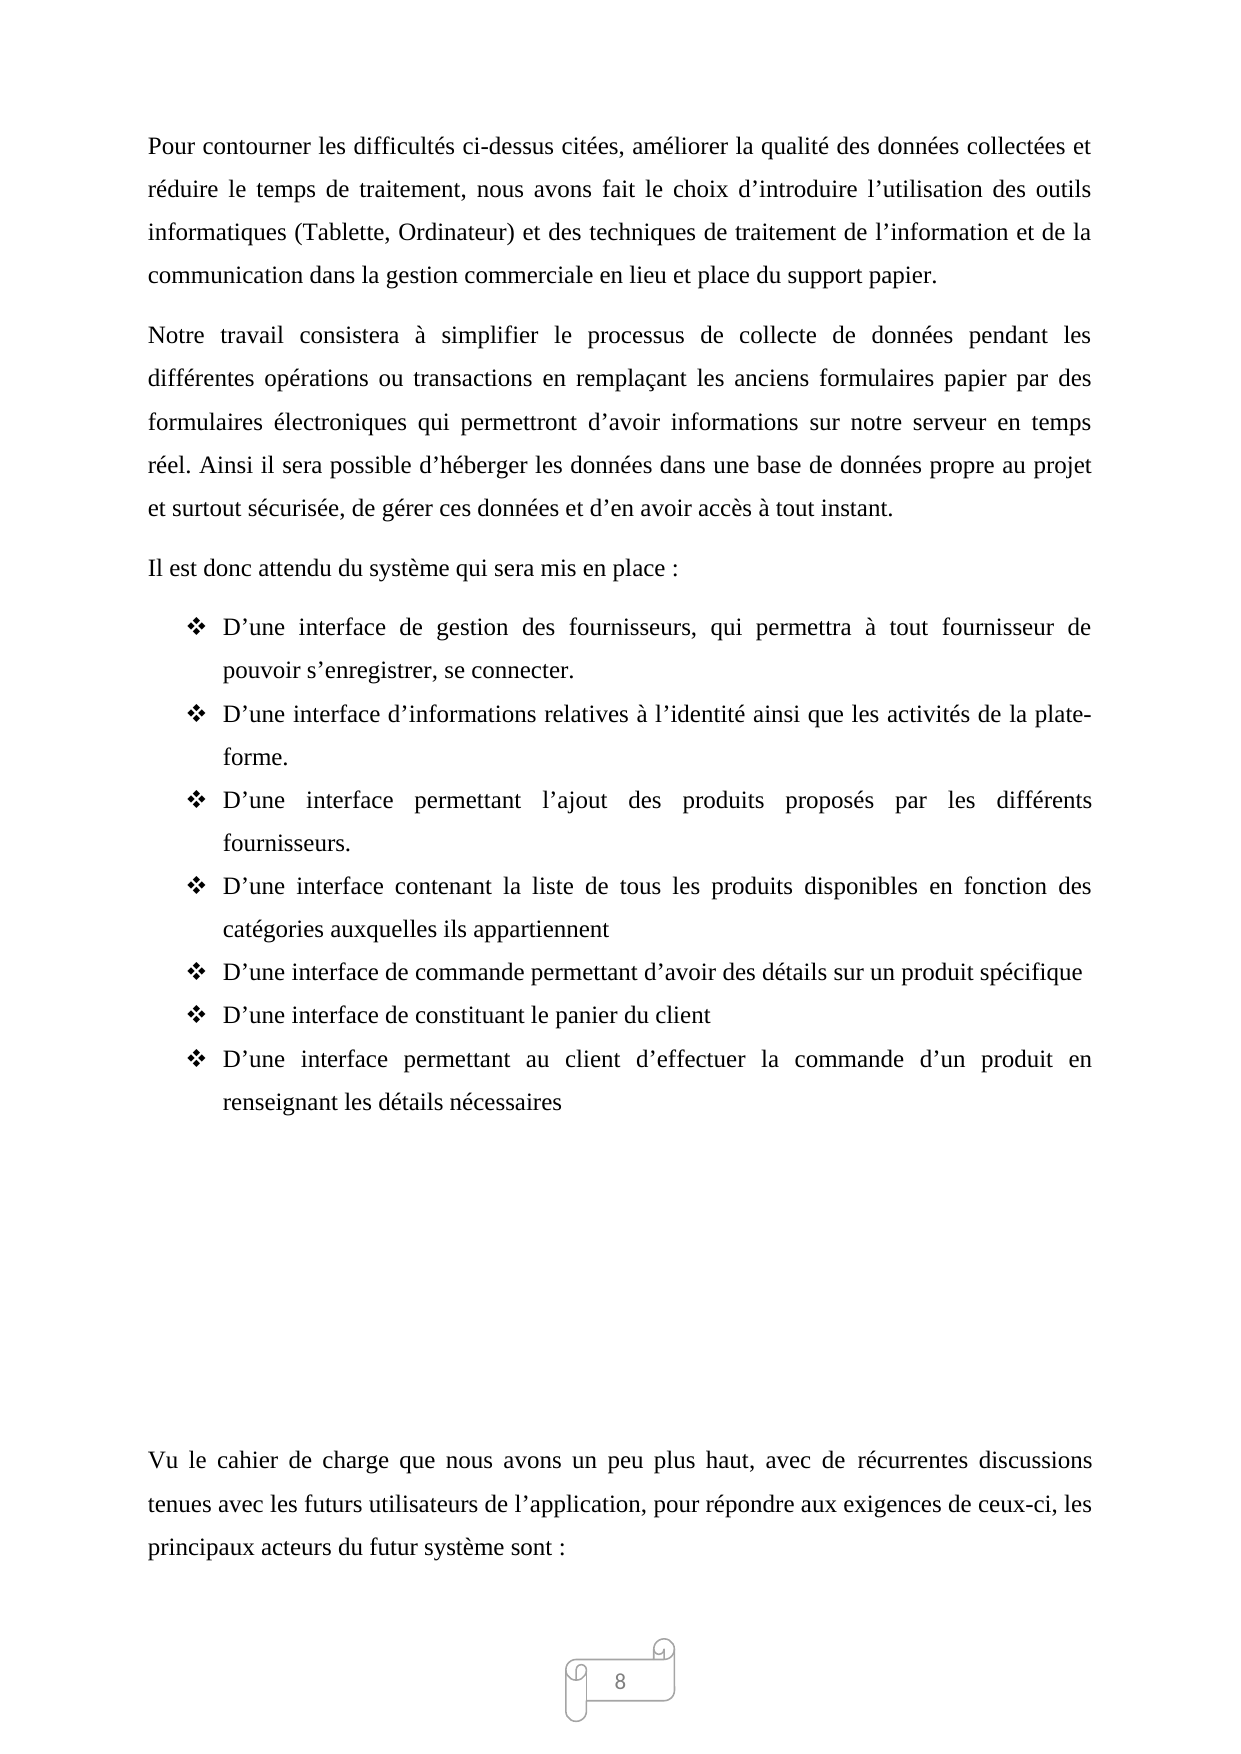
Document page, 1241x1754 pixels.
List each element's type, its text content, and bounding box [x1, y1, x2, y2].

list D’une interface permettant l’ajout des produits proposés par les différents fournisseurs. [185, 785, 1093, 857]
list D’une interface permettant au client d’effectuer la commande d’un produit en renseignant les détails nécessaires [185, 1044, 1093, 1116]
text Vu le cahier de charge que nous avons un peu plus haut, avec de récurrentes discussions tenues avec les futurs utilisateurs de l’application, pour répondre aux exigences de ceux-ci, les principaux acteurs du futur système sont : [148, 1450, 1093, 1565]
list D’une interface d’informations relatives à l’identité ainsi que les activités de la plate-forme. [185, 699, 1093, 771]
list D’une interface de commande permettant d’avoir des détails sur un produit spécifique [185, 957, 1093, 986]
text Pour contourner les difficultés ci-dessus citées, améliorer la qualité des données collectées et réduire le temps de traitement, nous avons fait le choix d’introduire l’utilisation des outils informatiques (Tablette, Ordinateur) et des techniques de traitement de l’information et de la communication dans la gestion commerciale en lieu et place du support papier. [148, 131, 1093, 289]
list D’une interface contenant la liste de tous les produits disponibles en fonction des catégories auxquelles ils appartiennent [185, 871, 1093, 943]
list D’une interface de gestion des fournisseurs, qui permettra à tout fournisseur de pouvoir s’enregistrer, se connecter. [185, 612, 1093, 684]
text Notre travail consistera à simplifier le processus de collecte de données pendant les différentes opérations ou transactions en remplaçant les anciens formulaires papier par des formulaires électroniques qui permettront d’avoir informations sur notre serveur en temps réel. Ainsi il sera possible d’héberger les données dans une base de données propre au projet et surtout sécurisée, de gérer ces données et d’en avoir accès à tout instant. [148, 320, 1093, 522]
list D’une interface de constituant le panier du client [185, 1001, 1093, 1029]
text Il est donc attendu du système qui sera mis en place : [148, 553, 1093, 581]
